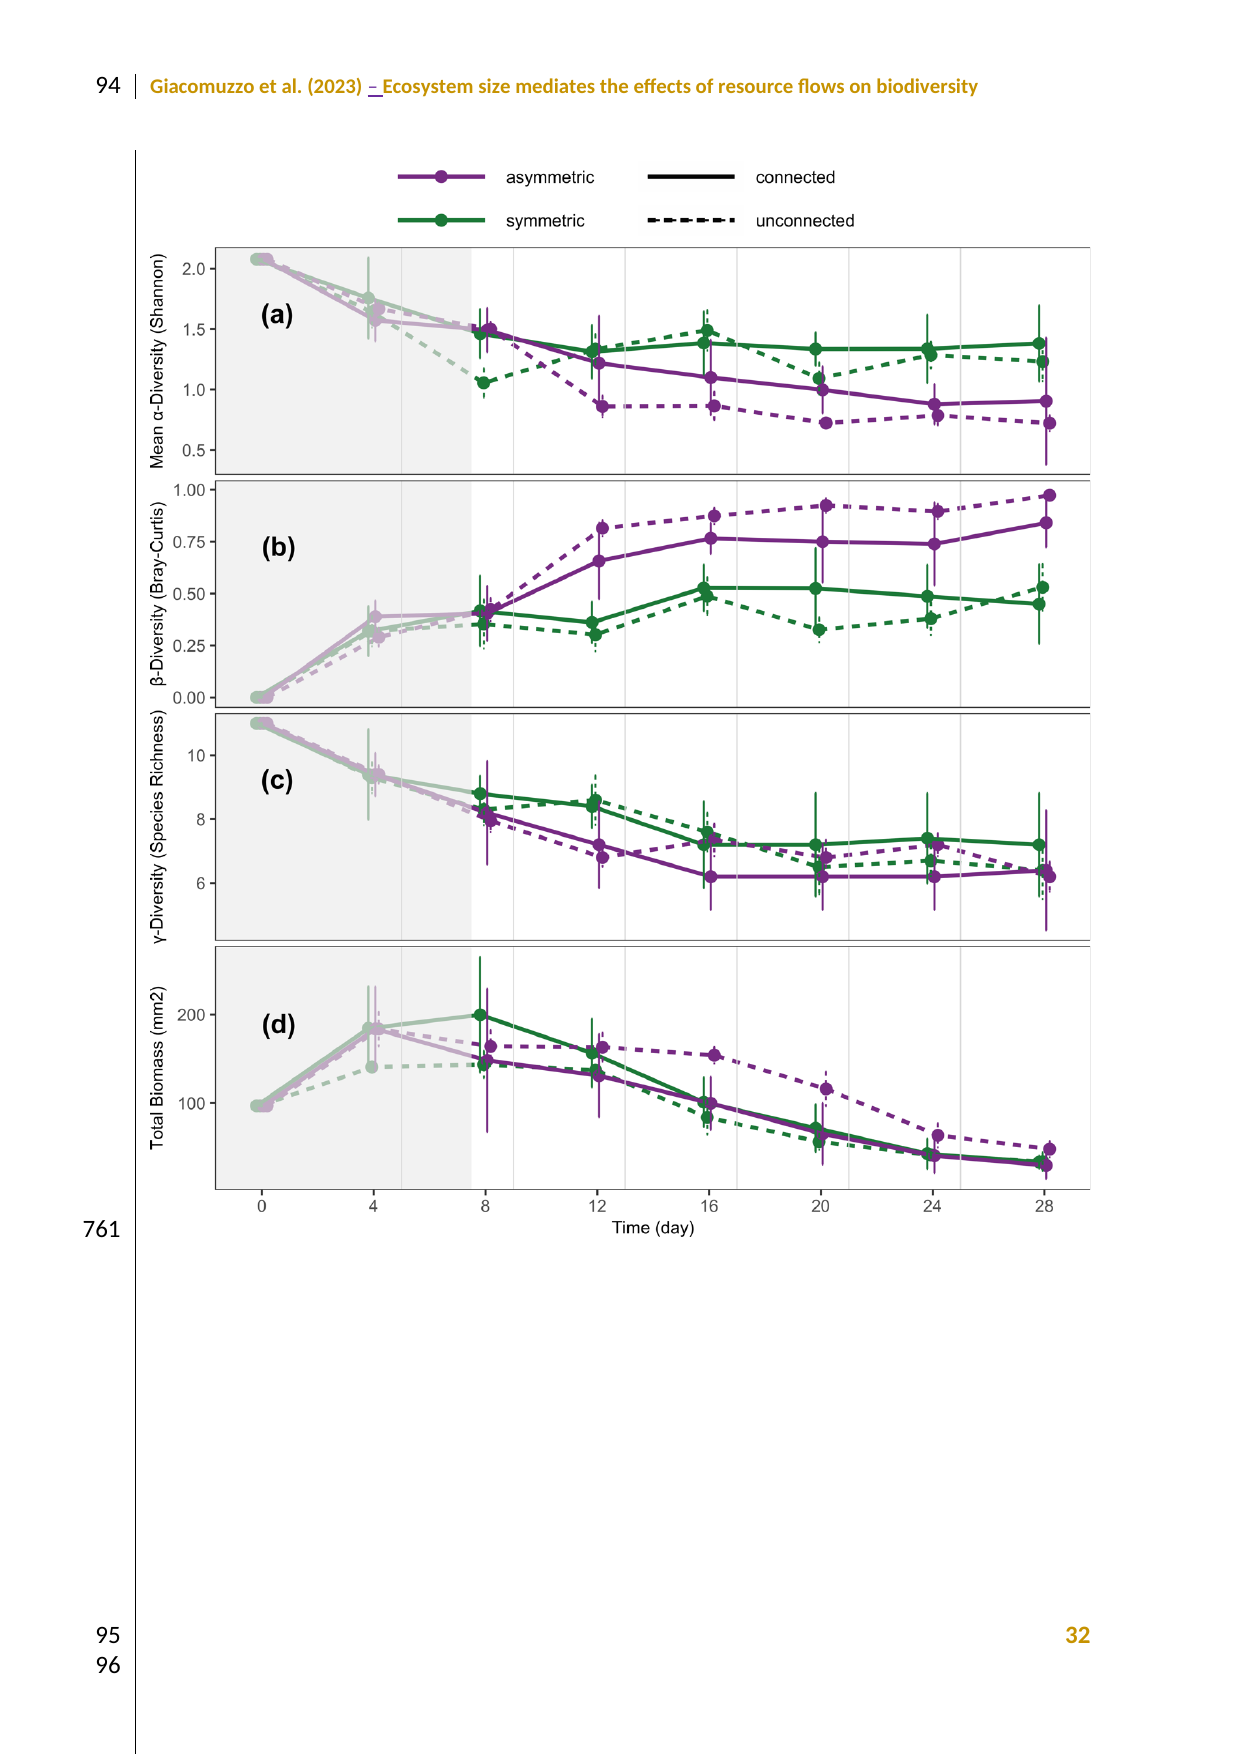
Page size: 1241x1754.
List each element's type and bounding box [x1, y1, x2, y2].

picture [150, 150, 1091, 1237]
